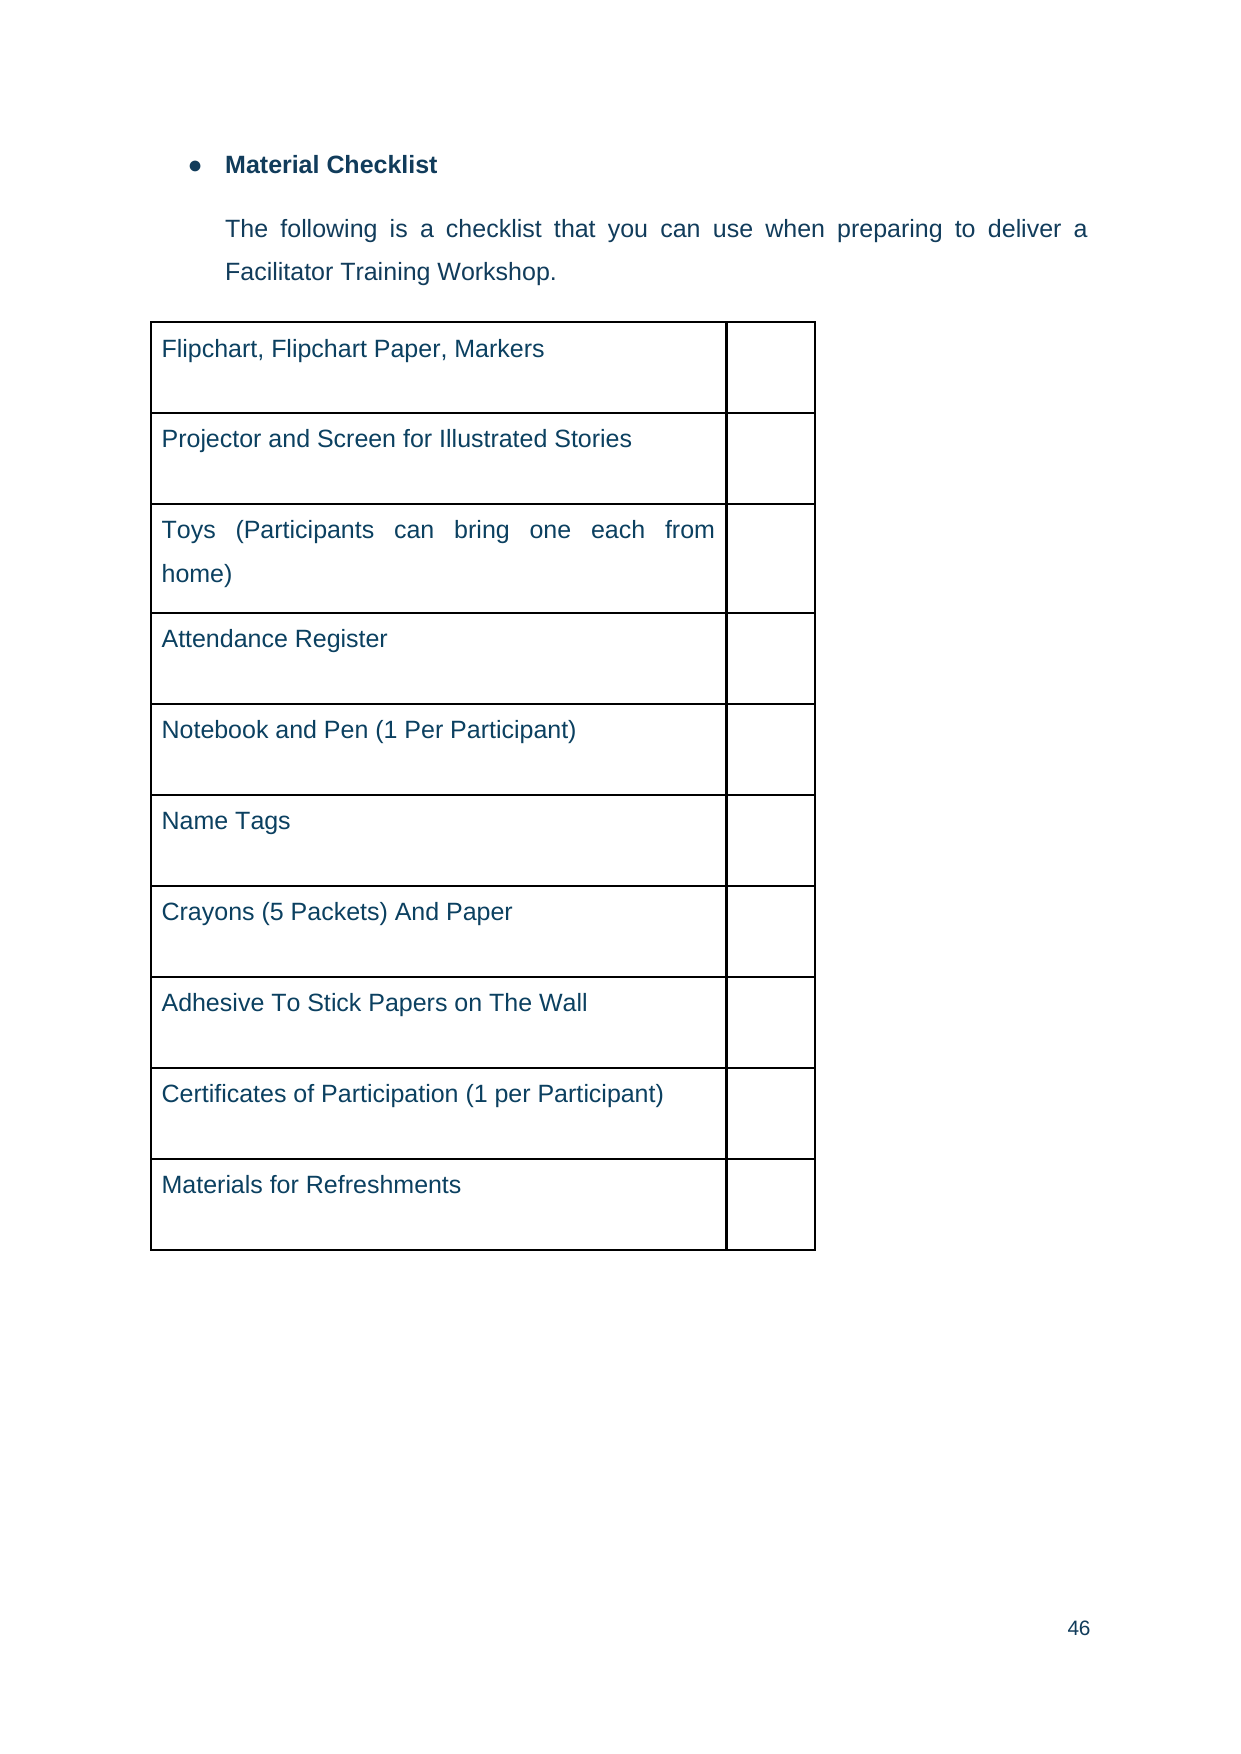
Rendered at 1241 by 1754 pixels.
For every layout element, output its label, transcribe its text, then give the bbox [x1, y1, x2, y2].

text The following is a checklist that you can use when preparing to deliver a Facilitator Training Workshop. [225, 214, 1090, 286]
table_cell Notebook and Pen (1 Per Participant) [152, 705, 725, 794]
table_cell Crayons (5 Packets) And Paper [152, 887, 725, 976]
table_cell Attendance Register [152, 614, 725, 703]
table_cell [728, 705, 814, 794]
table_cell Adhesive To Stick Papers on The Wall [152, 978, 725, 1067]
table_cell [728, 887, 814, 976]
table_cell [728, 978, 814, 1067]
table_header Flipchart, Flipchart Paper, Markers [152, 323, 725, 412]
list Material Checklist [187, 150, 1090, 179]
table_cell [728, 414, 814, 503]
table_cell [728, 1160, 814, 1248]
table_cell [728, 1069, 814, 1158]
table_cell [728, 614, 814, 703]
table_cell Toys (Participants can bring one each from home) [152, 505, 725, 612]
table_cell [728, 796, 814, 885]
table_cell Projector and Screen for Illustrated Stories [152, 414, 725, 503]
table_cell Certificates of Participation (1 per Participant) [152, 1069, 725, 1158]
table_cell [728, 505, 814, 612]
table_header [728, 323, 814, 412]
table_cell Materials for Refreshments [152, 1160, 725, 1248]
table_cell Name Tags [152, 796, 725, 885]
